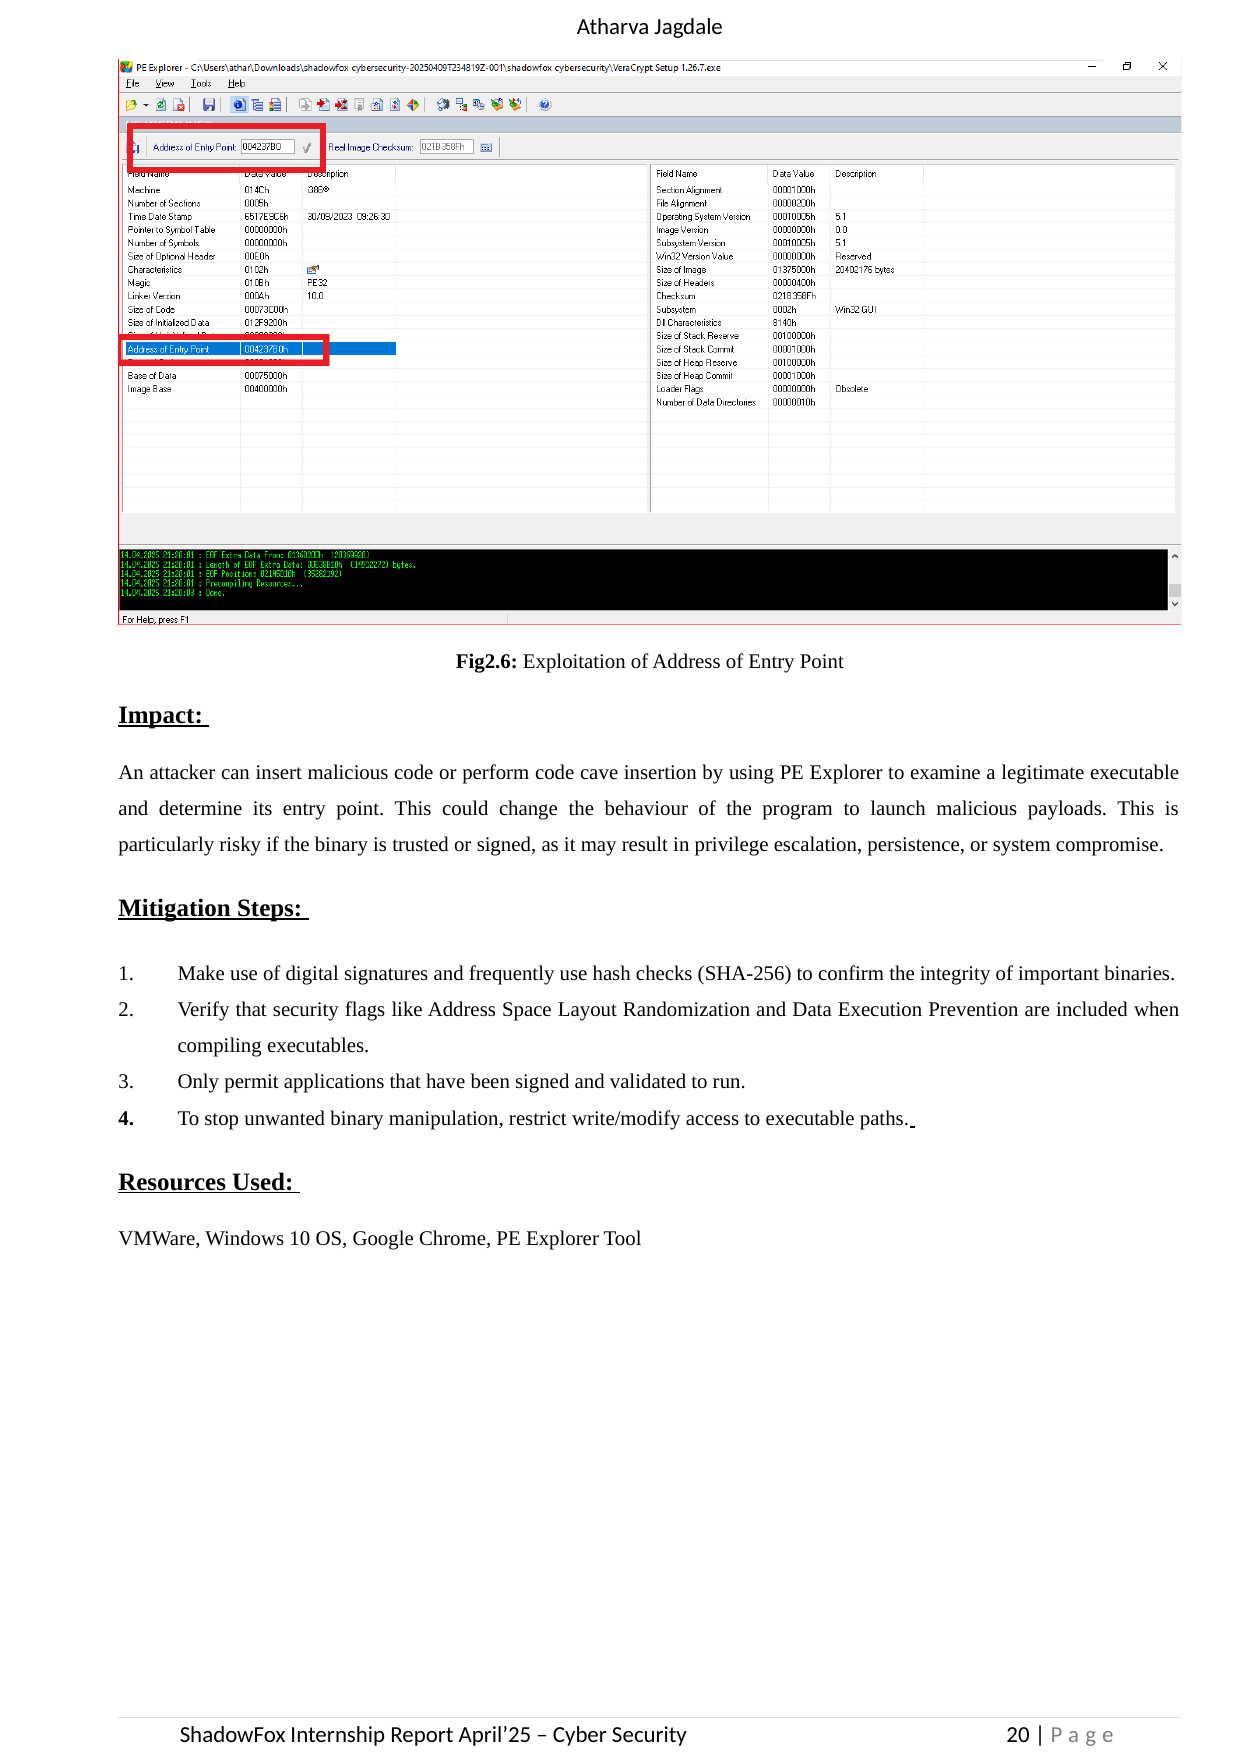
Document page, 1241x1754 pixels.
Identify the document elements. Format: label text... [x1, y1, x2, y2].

picture [118, 59, 1182, 625]
text Mitigation Steps: [118, 893, 1181, 922]
text Fig2.6: Exploitation of Address of Entry Point [118, 649, 1181, 673]
text Impact: [118, 700, 1181, 729]
text An attacker can insert malicious code or perform code cave insertion by using PE Explorer to examine a legitimate executable and determine its entry point. This could change the behaviour of the program to launch malicious payloads. This is particularly risky if the binary is trusted or signed, as it may result in privilege escalation, persistence, or system compromise. [118, 760, 1181, 856]
list Verify that security flags like Address Space Layout Randomization and Data Execution Prevention are included when compiling executables. [118, 997, 1181, 1057]
text VMWare, Windows 10 OS, Google Chrome, PE Explorer Tool [118, 1226, 1181, 1250]
text Resources Used: [118, 1167, 1181, 1195]
list Only permit applications that have been signed and validated to run. [118, 1069, 1181, 1093]
list Make use of digital signatures and frequently use hash checks (SHA-256) to confirm the integrity of important binaries. [118, 961, 1181, 985]
list To stop unwanted binary manipulation, restrict write/modify access to executable paths. [118, 1106, 1181, 1129]
